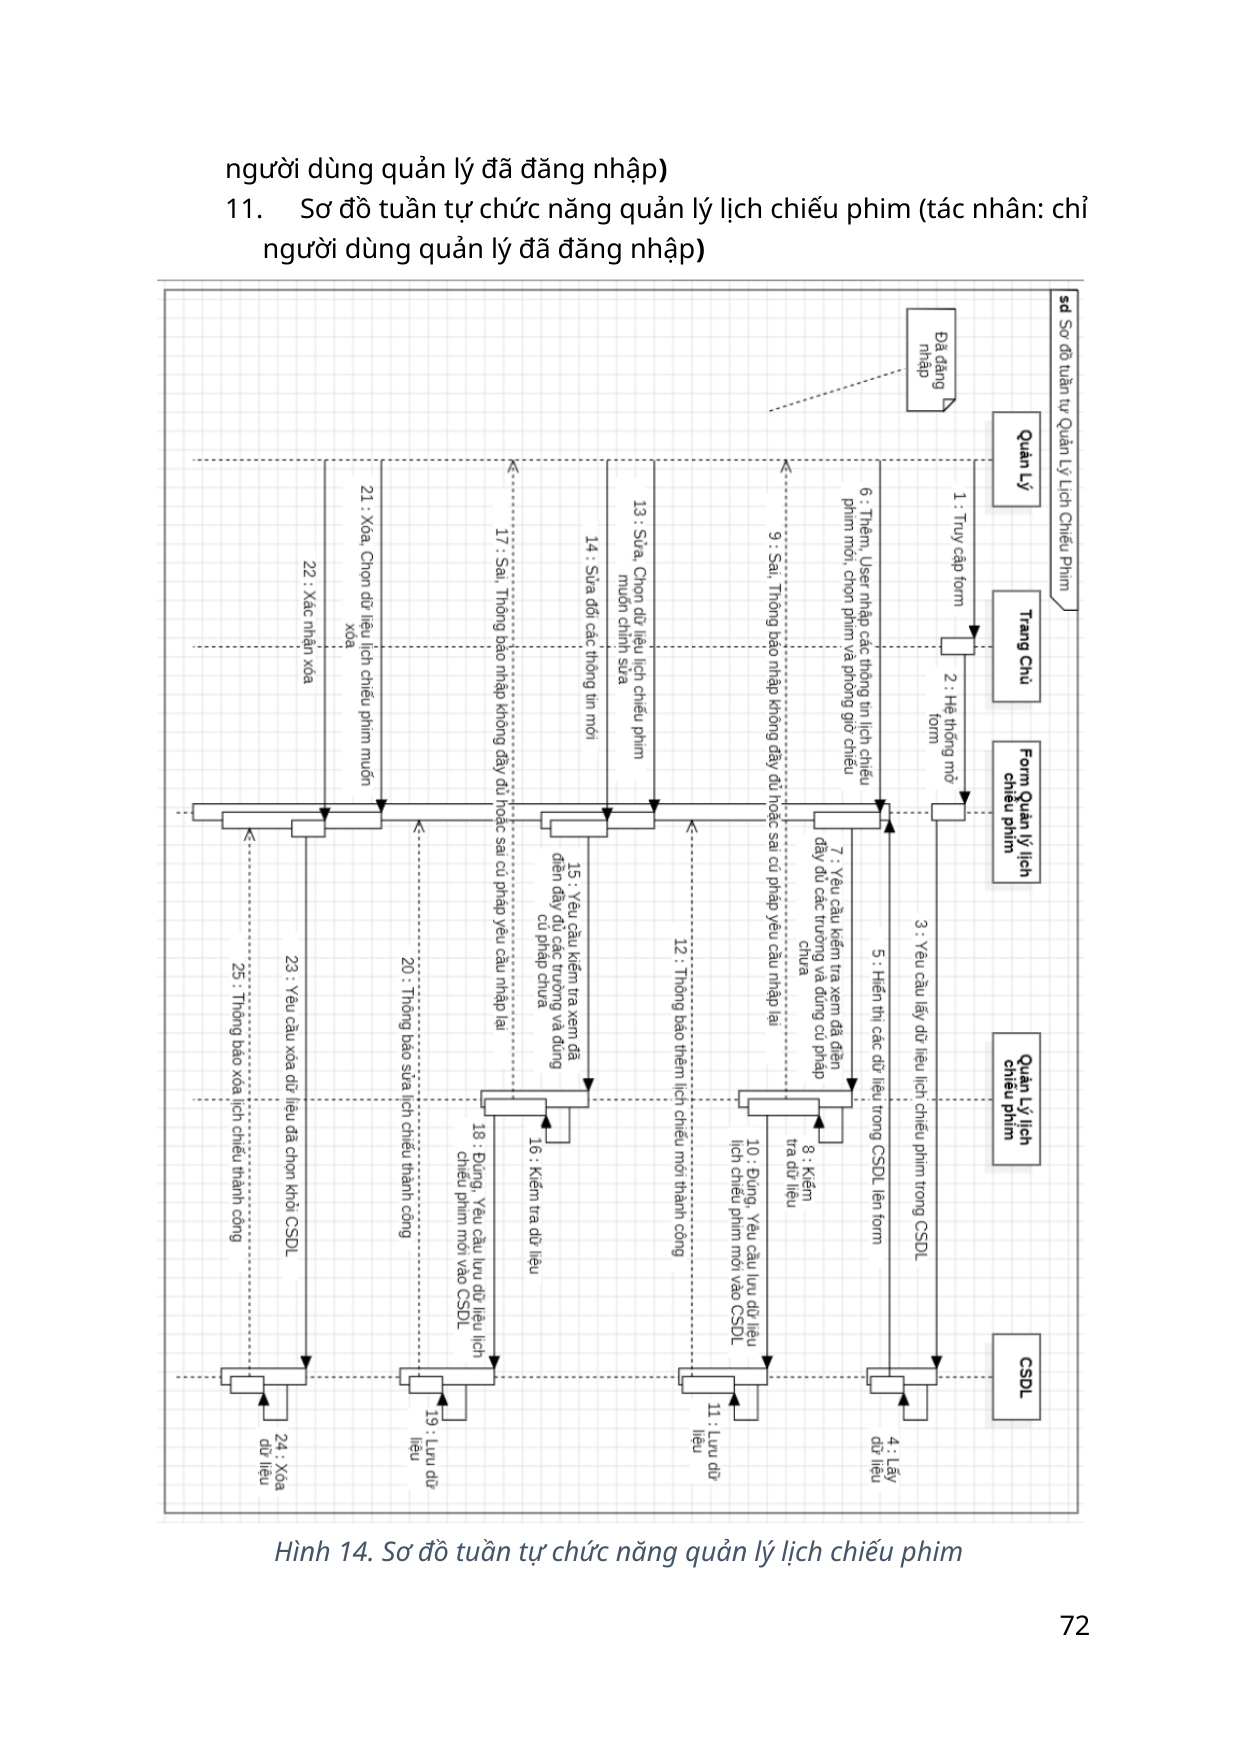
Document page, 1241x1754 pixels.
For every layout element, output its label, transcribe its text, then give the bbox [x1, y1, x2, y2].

picture [158, 281, 1083, 1522]
list Sơ đồ tuần tự chức năng quản lý khách hàng (tác nhân: chỉ người dùng quản lý đã đăng nhập) [187, 150, 1090, 187]
list Sơ đồ tuần tự chức năng quản lý lịch chiếu phim (tác nhân: chỉ người dùng quản lý đã đăng nhập) [225, 190, 1090, 266]
